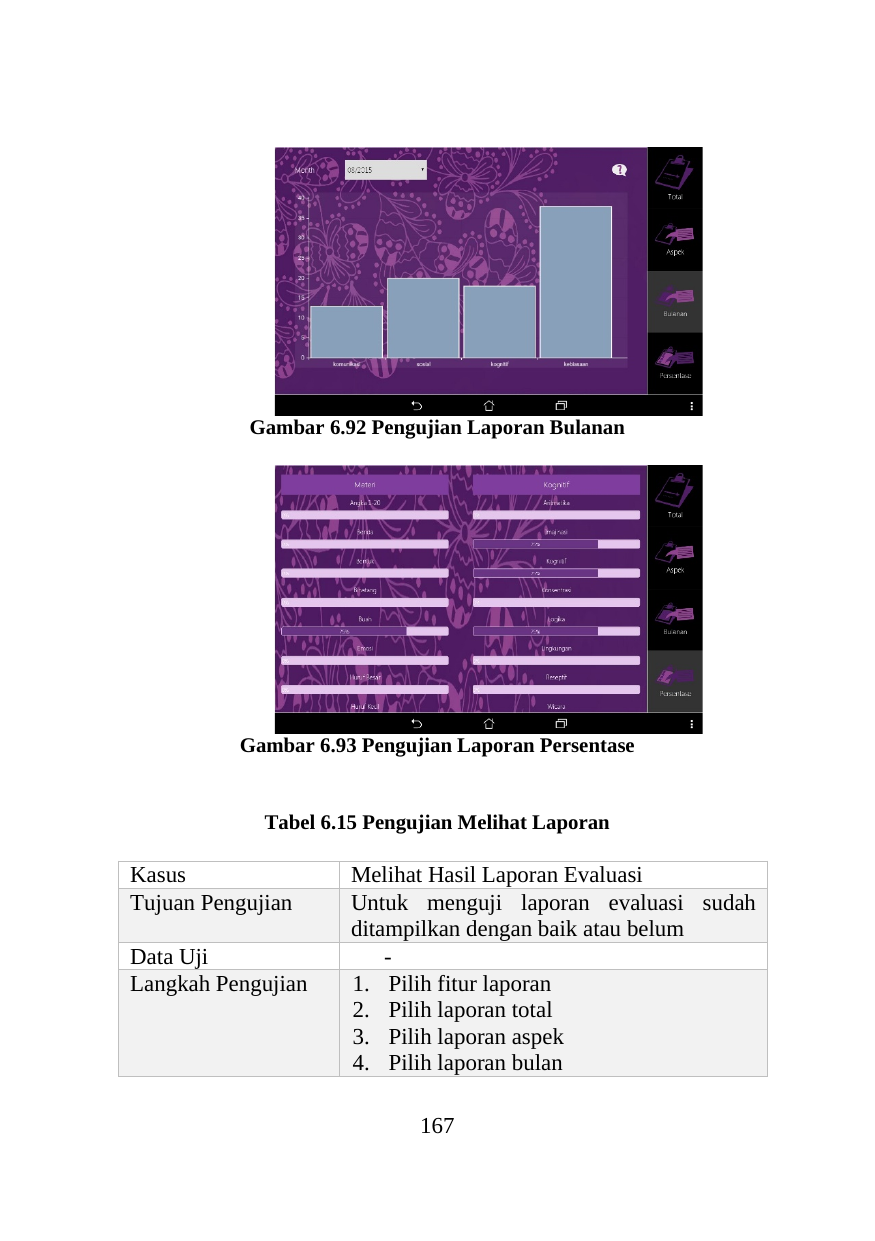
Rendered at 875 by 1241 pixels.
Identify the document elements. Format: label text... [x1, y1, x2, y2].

table_header Melihat Hasil Laporan Evaluasi [340, 862, 767, 888]
table_cell - [340, 943, 767, 969]
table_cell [340, 970, 767, 1076]
table_cell Data Uji [119, 943, 339, 969]
table_cell Untuk menguji laporan evaluasi sudah ditampilkan dengan baik atau belum [340, 889, 767, 942]
table_cell Langkah Pengujian [119, 970, 339, 1076]
picture [274, 147, 703, 416]
picture [274, 465, 703, 734]
table_header Kasus [119, 862, 339, 888]
table_cell Tujuan Pengujian [119, 889, 339, 942]
